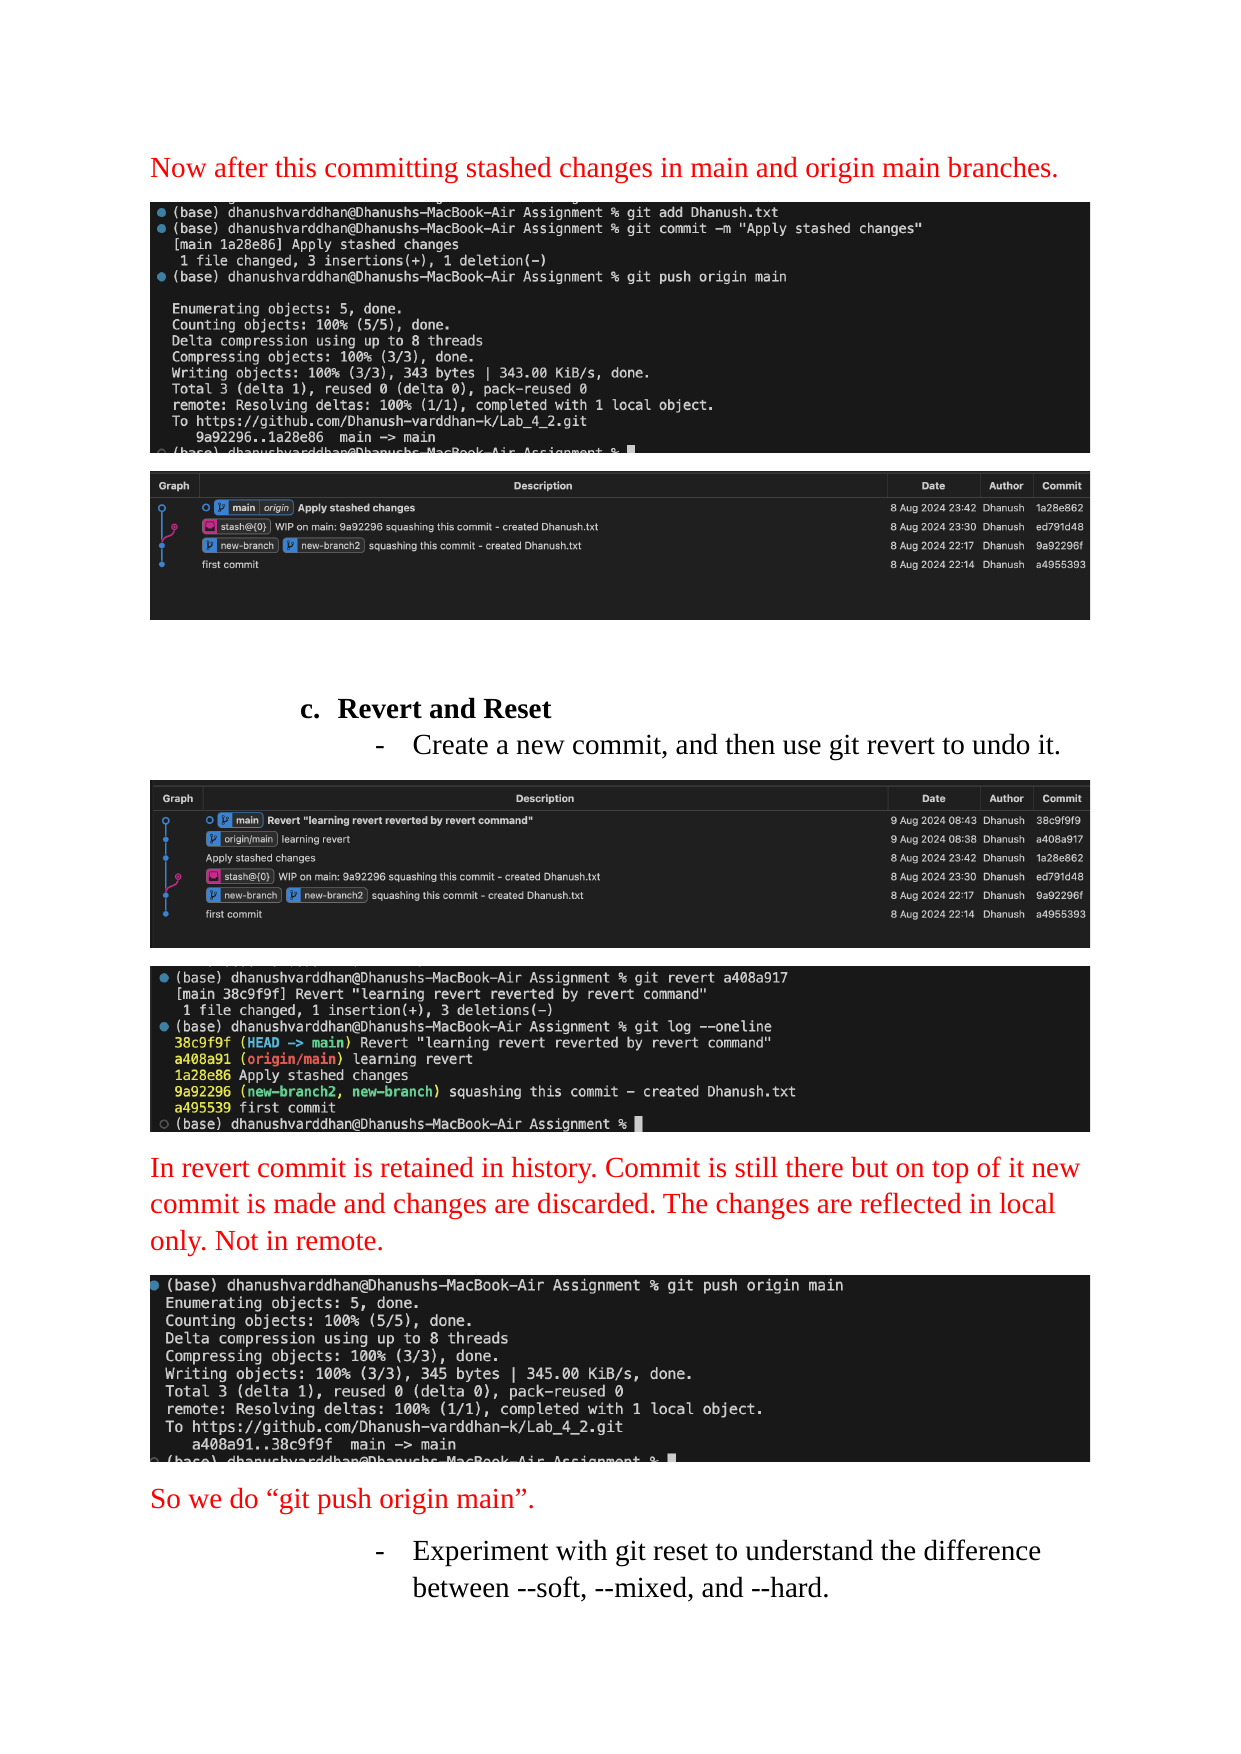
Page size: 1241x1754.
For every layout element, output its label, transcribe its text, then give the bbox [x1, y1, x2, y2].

list Create a new commit, and then use git revert to undo it. [375, 727, 1090, 761]
picture [150, 471, 1091, 620]
text In revert commit is retained in history. Commit is still there but on top of it new commit is made and changes are discarded. The changes are reflected in local only. Not in remote. [150, 1150, 1090, 1256]
list Experiment with git reset to understand the difference between --soft, --mixed, and --hard. [375, 1533, 1090, 1603]
picture [150, 966, 1091, 1132]
picture [150, 1275, 1091, 1462]
text Now after this committing stashed changes in main and origin main branches. [150, 150, 1090, 183]
list Revert and Reset [300, 691, 1090, 725]
picture [150, 780, 1091, 948]
text So we do “git push origin main”. [150, 1481, 1090, 1514]
picture [150, 202, 1091, 453]
